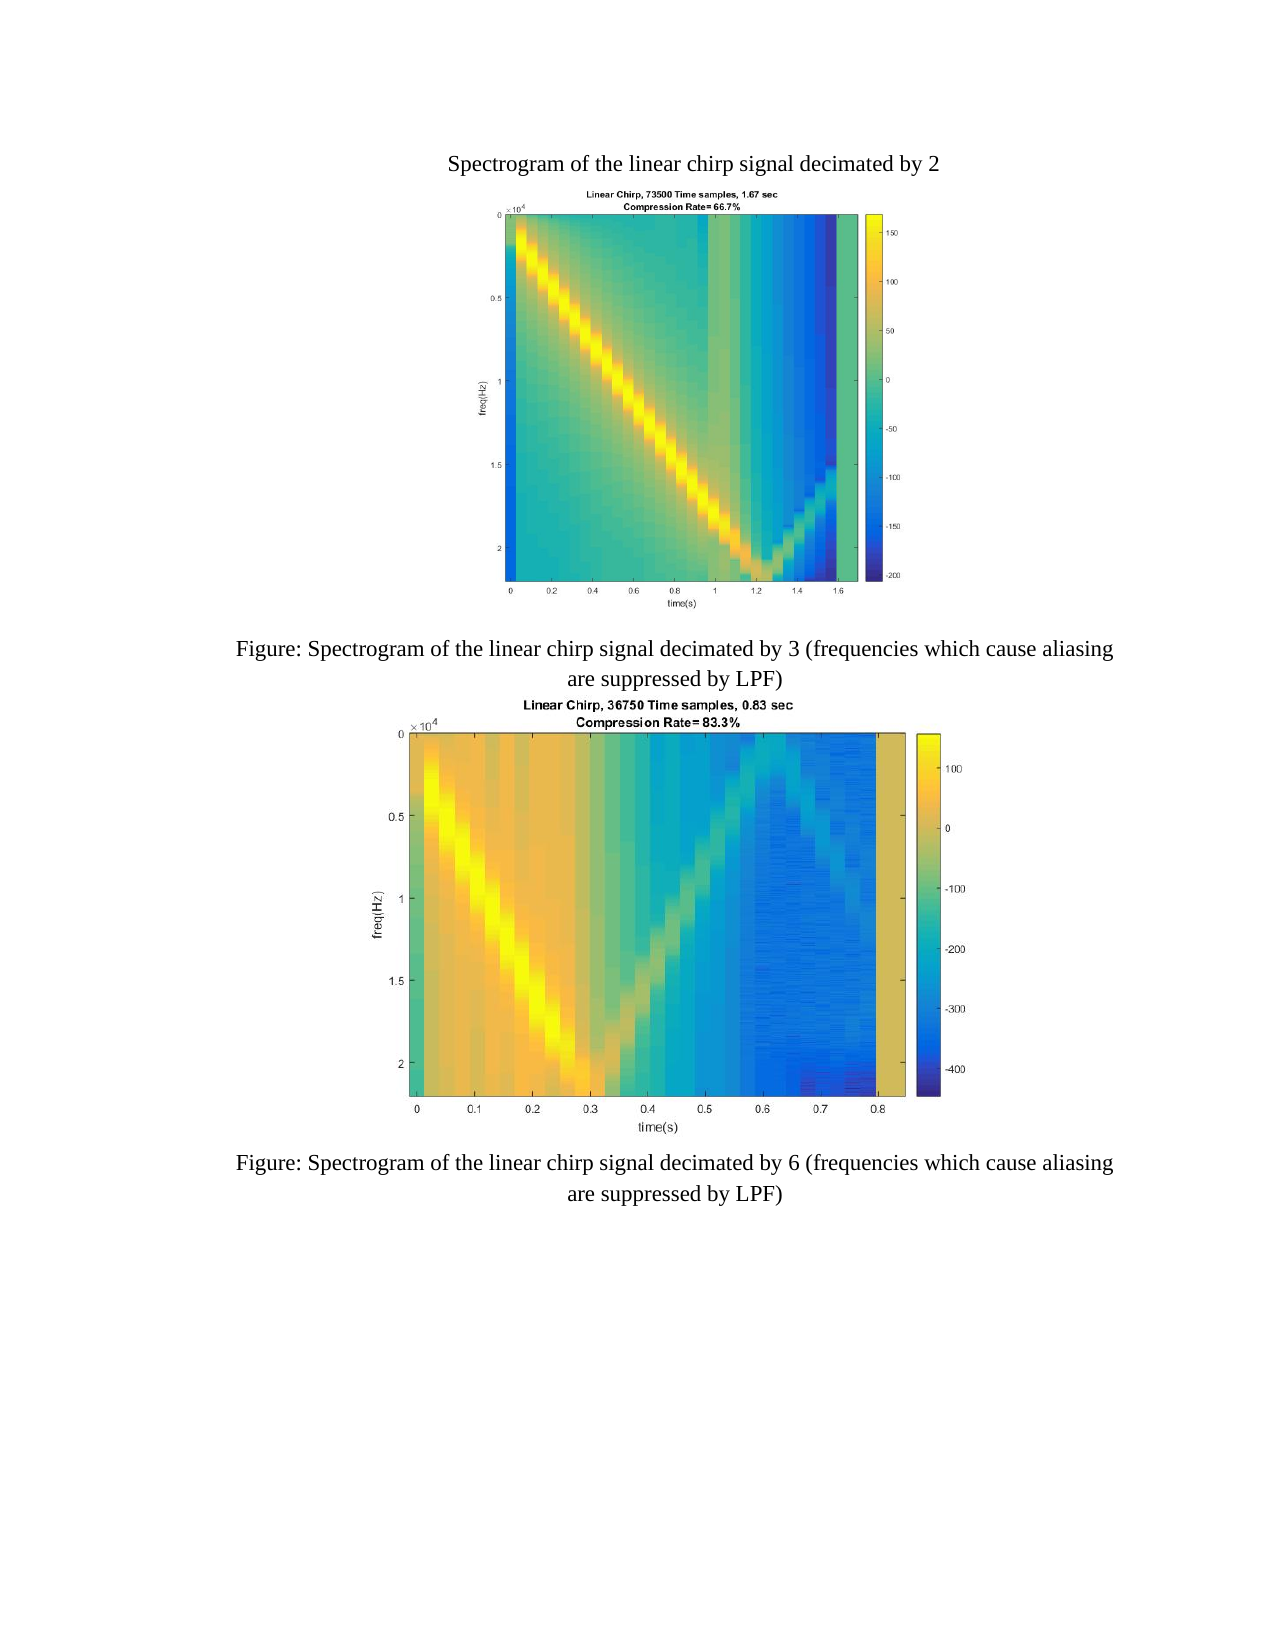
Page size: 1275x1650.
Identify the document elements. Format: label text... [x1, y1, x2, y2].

list Figure: Spectrogram of the linear chirp signal decimated by 3 (frequencies which cause aliasing are suppressed by LPF) [225, 635, 1125, 691]
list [225, 150, 1125, 631]
list Figure: Spectrogram of the linear chirp signal decimated by 6 (frequencies which cause aliasing are suppressed by LPF) [225, 1149, 1125, 1206]
picture [326, 695, 1024, 1146]
picture [446, 180, 942, 631]
